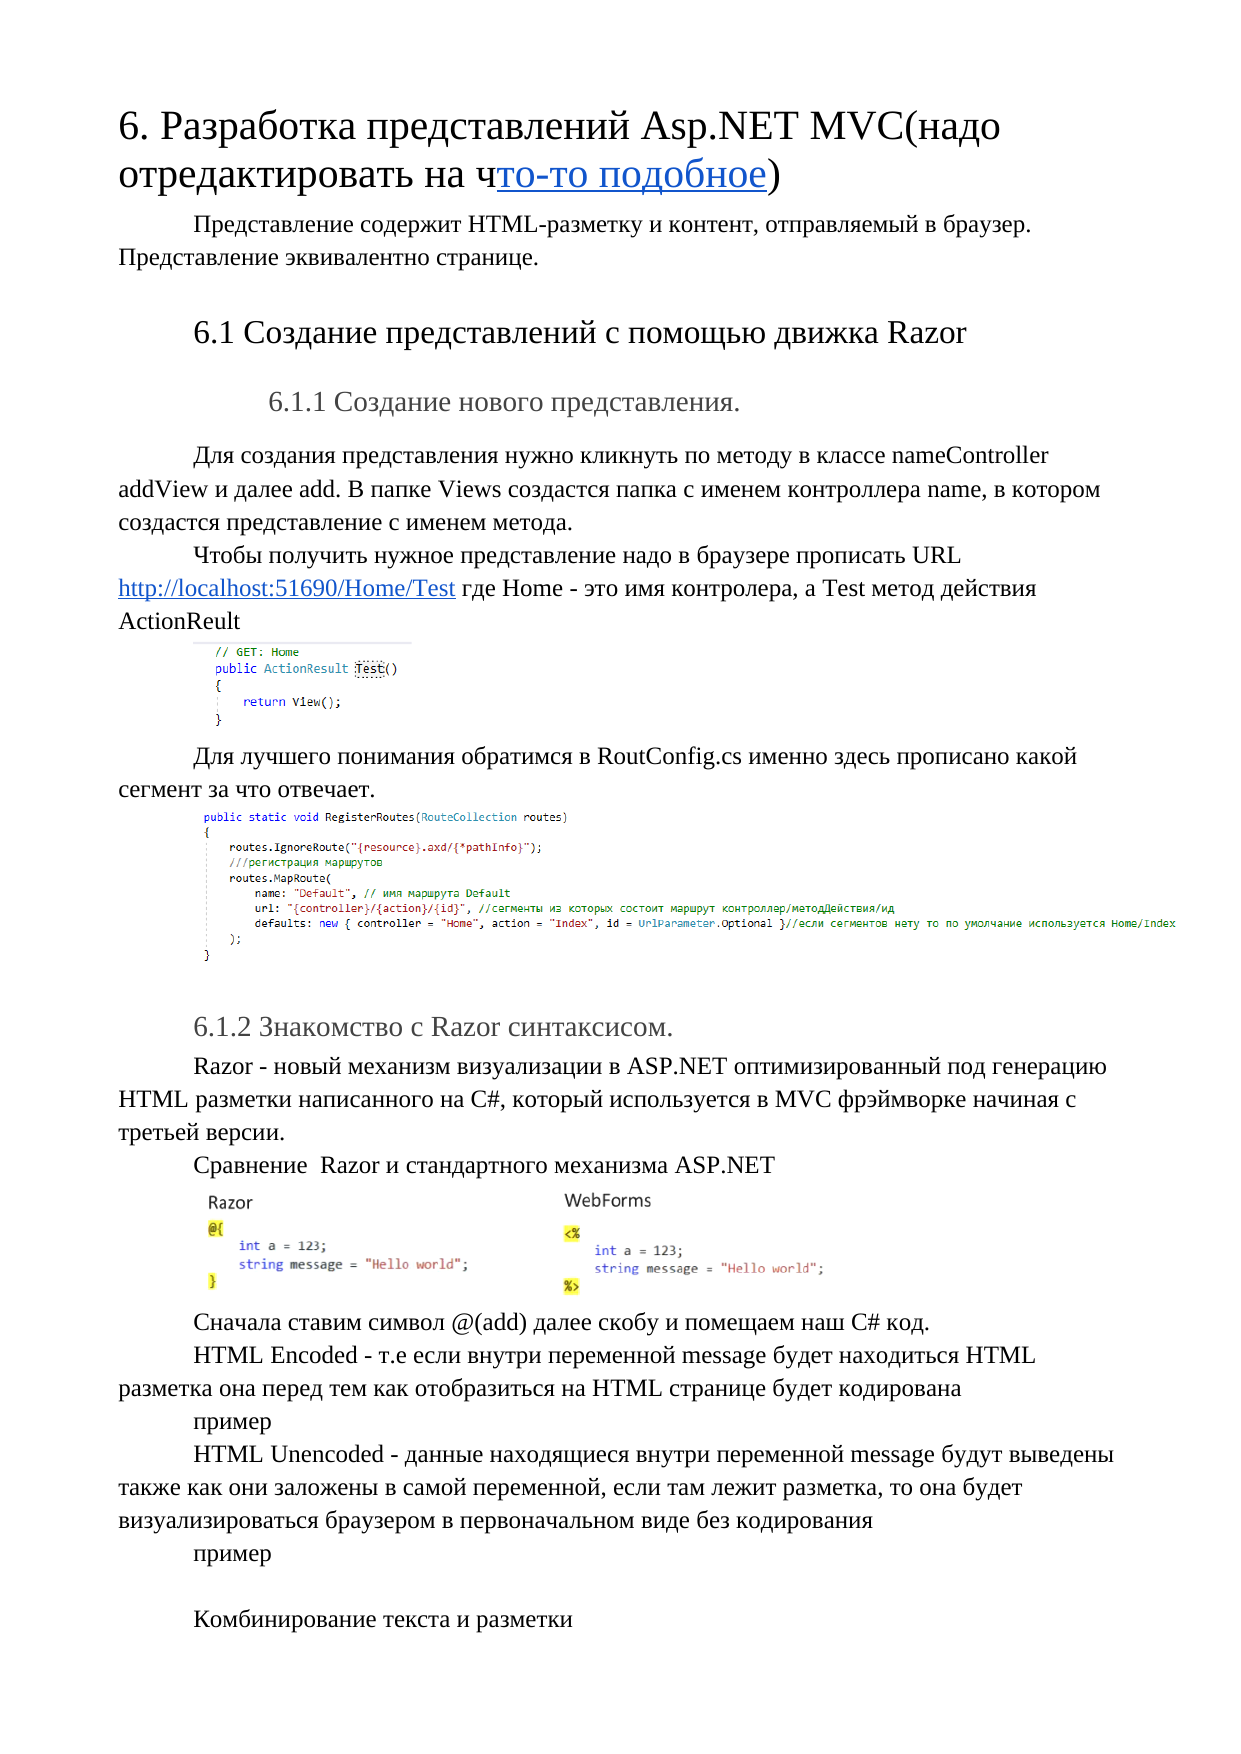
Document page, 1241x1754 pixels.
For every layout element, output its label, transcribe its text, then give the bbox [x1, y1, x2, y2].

subtitle 6.1 Создание представлений с помощью движка Razor [118, 312, 1122, 351]
text пример [118, 1538, 1122, 1567]
text HTML Encoded - т.е если внутри переменной message будет находиться HTML разметка она перед тем как отобразиться на HTML странице будет кодирована [118, 1340, 1122, 1402]
text Для создания представления нужно кликнуть по методу в классе nameController addView и далее add. В папке Views создастся папка с именем контроллера name, в котором создастся представление с именем метода. [118, 441, 1122, 535]
subtitle 6.1.2 Знакомство с Razor синтаксисом. [118, 1009, 1122, 1043]
text HTML Unencoded - данные находящиеся внутри переменной message будут выведены также как они заложены в самой переменной, если там лежит разметка, то она будет визуализироваться браузером в первоначальном виде без кодирования [118, 1439, 1122, 1534]
text Представление содержит HTML-разметку и контент, отправляемый в браузер. Представление эквивалентно странице. [118, 209, 1122, 271]
text Комбинирование текста и разметки [118, 1604, 1122, 1633]
subtitle 6.1.1 Создание нового представления. [193, 384, 1122, 418]
subtitle 6. Разработка представлений Asp.NET MVC(надо отредактировать на что-то подобное) [118, 101, 1122, 196]
text Сначала ставим символ @(add) далее скобу и помещаем наш C# код. [118, 1307, 1122, 1336]
text пример [118, 1406, 1122, 1435]
picture [193, 1183, 834, 1303]
picture [193, 638, 412, 737]
picture [193, 807, 1198, 972]
text Для лучшего понимания обратимся в RoutConfig.cs именно здесь прописано какой сегмент за что отвечает. [118, 741, 1122, 803]
text Сравнение Razor и стандартного механизма ASP.NET [118, 1150, 1122, 1179]
text Чтобы получить нужное представление надо в браузере прописать URL http://localhost:51690/Home/Test где Home - это имя контролера, а Test метод действия ActionReult [118, 540, 1122, 634]
text Razor - новый механизм визуализации в ASP.NET оптимизированный под генерацию HTML разметки написанного на C#, который используется в MVC фрэймворке начиная с третьей версии. [118, 1051, 1122, 1146]
